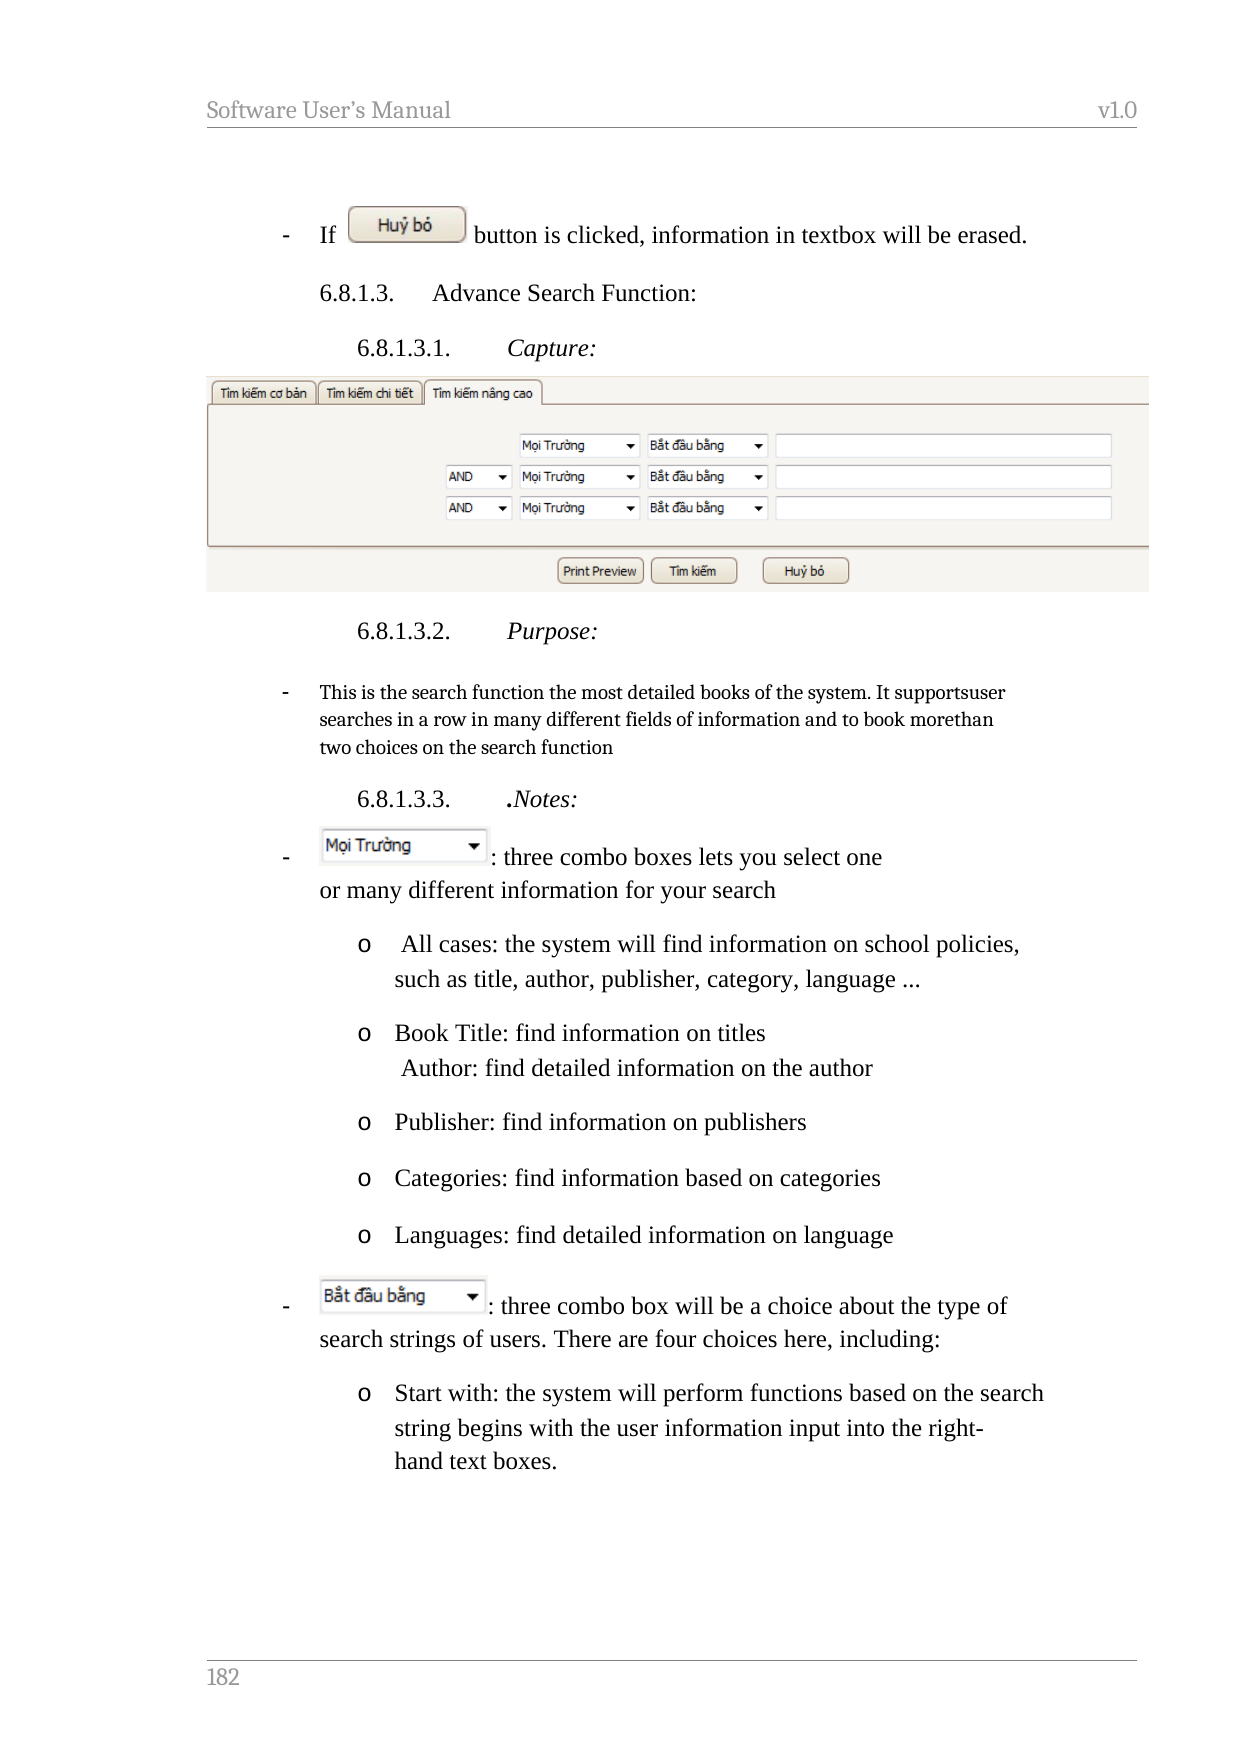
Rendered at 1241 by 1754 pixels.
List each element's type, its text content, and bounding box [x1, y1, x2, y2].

list Book Title: find information on titles Author: find detailed information on the author [357, 1018, 1063, 1082]
subtitle Purpose: [357, 616, 1063, 645]
list Start with: the system will perform functions based on the search string begins with the user information input into the right-hand text boxes. [357, 1378, 1063, 1475]
picture [206, 376, 1149, 592]
list Publisher: find information on publishers [357, 1107, 1063, 1138]
subtitle Capture: [357, 333, 1063, 362]
picture [319, 1275, 488, 1315]
list All cases: the system will find information on school policies, such as title, author, publisher, category, language ... [357, 929, 1063, 993]
subtitle Advance Search Function: [319, 278, 1063, 307]
picture [319, 826, 491, 866]
subtitle .Notes: [357, 784, 1063, 812]
list Languages​​: find detailed information on language [357, 1220, 1063, 1251]
list Categories: find information based on categories [357, 1163, 1063, 1194]
list : three combo box will be a choice about the type of search strings of users. There are four choices here, including: [282, 1276, 1063, 1353]
list : three combo boxes lets you select one or many different information for your search [282, 827, 1063, 904]
list This is the search function the most detailed books of the system. It supportsuser searches in a row in many different fields of information and to book morethan two choices on the search function [282, 680, 1063, 759]
list If button is clicked, information in textbox will be erased. [282, 207, 1063, 248]
picture [348, 206, 468, 243]
